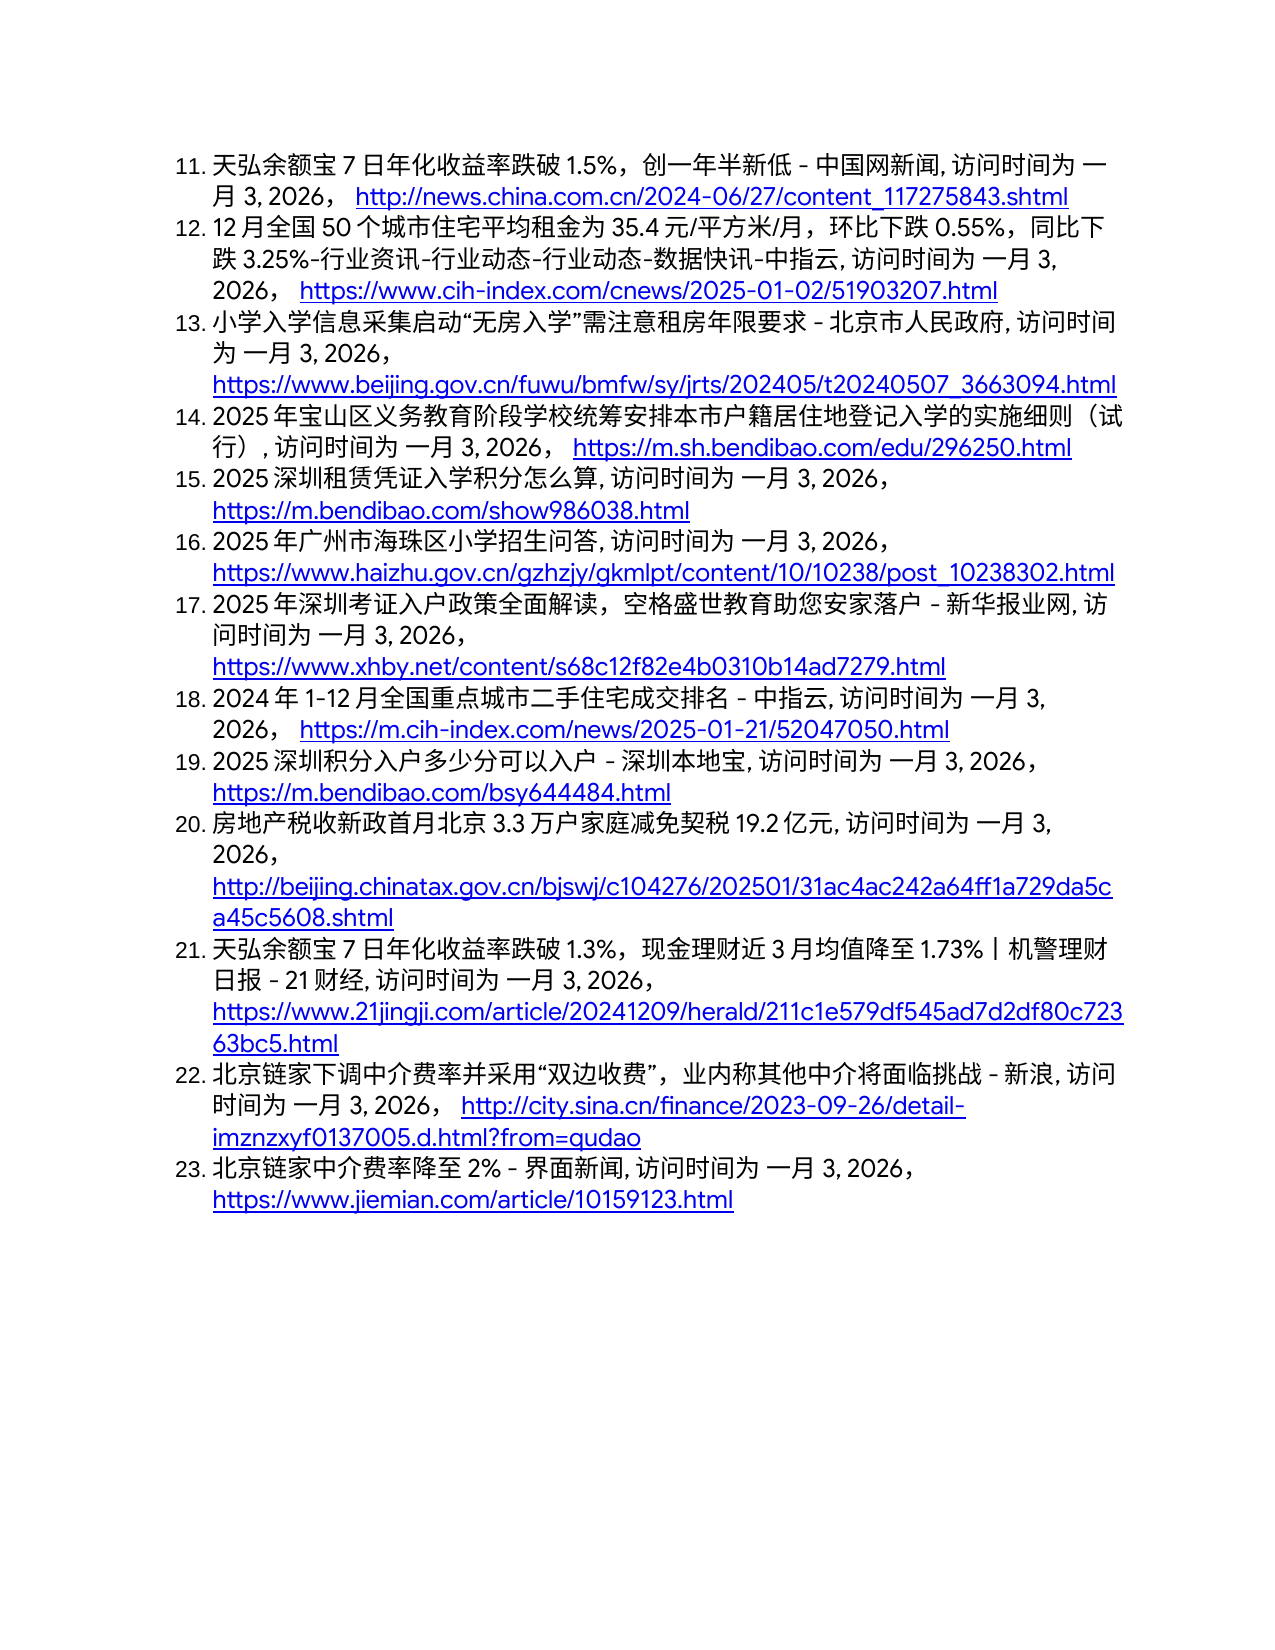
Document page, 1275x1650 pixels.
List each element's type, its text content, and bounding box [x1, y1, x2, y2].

list 房地产税收新政首月北京3.3万户家庭减免契税19.2亿元, 访问时间为 一月 3, 2026， http://beijing.chinatax.gov.cn/bjswj/c104276/202501/31ac4ac242a64ff1a729da5ca45c5608.shtml [175, 808, 1125, 934]
list 2024年1-12月全国重点城市二手住宅成交排名 - 中指云, 访问时间为 一月 3, 2026， https://m.cih-index.com/news/2025-01-21/52047050.html [175, 683, 1125, 746]
list 2025深圳积分入户多少分可以入户 - 深圳本地宝, 访问时间为 一月 3, 2026， https://m.bendibao.com/bsy644484.html [175, 746, 1125, 808]
list 2025年深圳考证入户政策全面解读，空格盛世教育助您安家落户 - 新华报业网, 访问时间为 一月 3, 2026， https://www.xhby.net/content/s68c12f82e4b0310b14ad7279.html [175, 589, 1125, 683]
list 天弘余额宝7日年化收益率跌破1.5%，创一年半新低 - 中国网新闻, 访问时间为 一月 3, 2026， http://news.china.com.cn/2024-06/27/content_117275843.shtml [175, 150, 1125, 213]
list 小学入学信息采集启动“无房入学”需注意租房年限要求 - 北京市人民政府, 访问时间为 一月 3, 2026， https://www.beijing.gov.cn/fuwu/bmfw/sy/jrts/202405/t20240507_3663094.html [175, 307, 1125, 401]
list 北京链家中介费率降至2% - 界面新闻, 访问时间为 一月 3, 2026， https://www.jiemian.com/article/10159123.html [175, 1153, 1125, 1216]
list 天弘余额宝7日年化收益率跌破1.3%，现金理财近3月均值降至1.73%丨机警理财日报 - 21财经, 访问时间为 一月 3, 2026， https://www.21jingji.com/article/20241209/herald/211c1e579df545ad7d2df80c72363bc5.html [175, 934, 1125, 1059]
list 2025年宝山区义务教育阶段学校统筹安排本市户籍居住地登记入学的实施细则（试行）, 访问时间为 一月 3, 2026， https://m.sh.bendibao.com/edu/296250.html [175, 401, 1125, 463]
list 2025深圳租赁凭证入学积分怎么算, 访问时间为 一月 3, 2026， https://m.bendibao.com/show986038.html [175, 463, 1125, 526]
list 12月全国50个城市住宅平均租金为35.4元/平方米/月，环比下跌0.55%，同比下跌3.25%-行业资讯-行业动态-行业动态-数据快讯-中指云, 访问时间为 一月 3, 2026， https://www.cih-index.com/cnews/2025-01-02/51903207.html [175, 213, 1125, 307]
list 北京链家下调中介费率并采用“双边收费”，业内称其他中介将面临挑战 - 新浪, 访问时间为 一月 3, 2026， http://city.sina.cn/finance/2023-09-26/detail-imznzxyf0137005.d.html?from=qudao [175, 1059, 1125, 1153]
list 2025年广州市海珠区小学招生问答, 访问时间为 一月 3, 2026， https://www.haizhu.gov.cn/gzhzjy/gkmlpt/content/10/10238/post_10238302.html [175, 526, 1125, 589]
